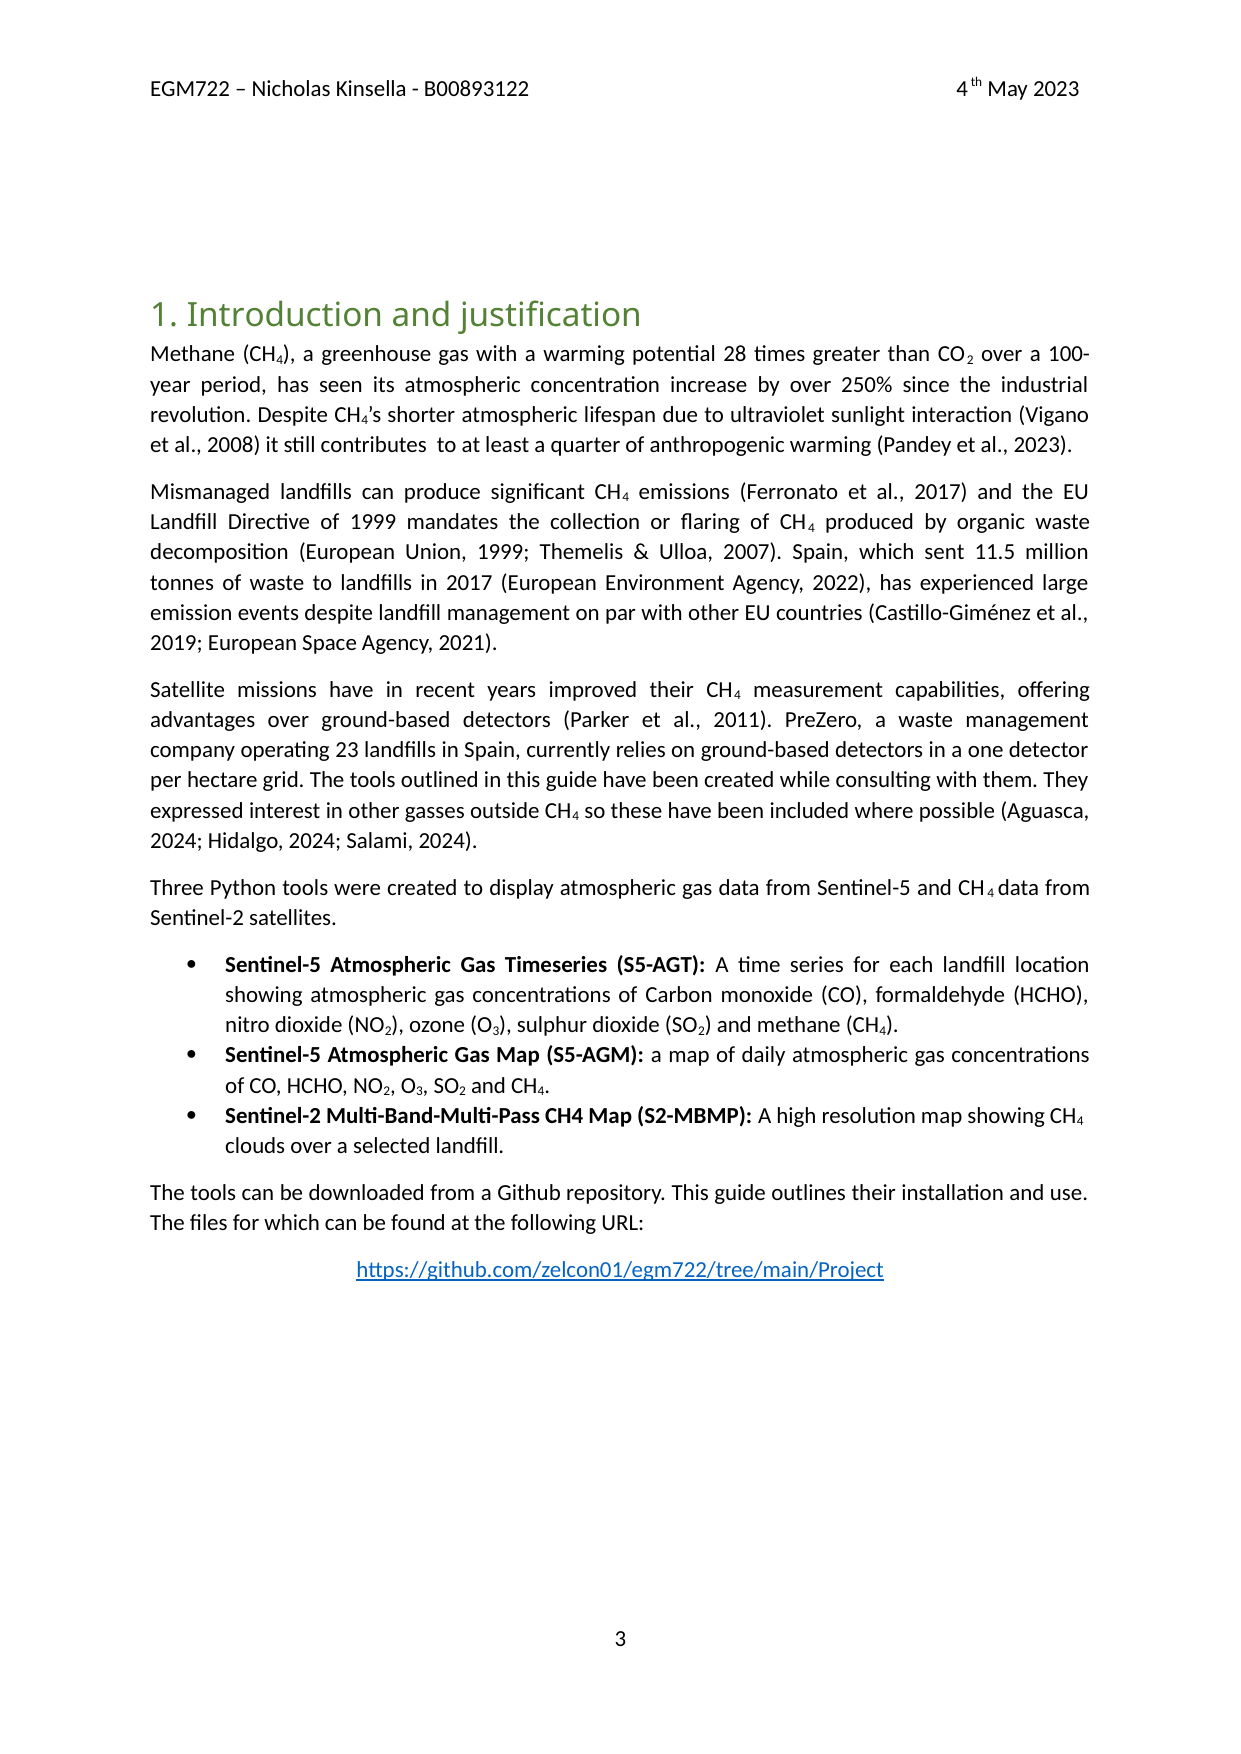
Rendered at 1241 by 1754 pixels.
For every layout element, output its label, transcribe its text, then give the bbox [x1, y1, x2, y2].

text Mismanaged landfills can produce significant CH4 emissions (Ferronato et al., 2017) and the EU Landfill Directive of 1999 mandates the collection or flaring of CH4 produced by organic waste decomposition (European Union, 1999; Themelis & Ulloa, 2007). Spain, which sent 11.5 million tonnes of waste to landfills in 2017 (European Environment Agency, 2022), has experienced large emission events despite landfill management on par with other EU countries (Castillo-Giménez et al., 2019; European Space Agency, 2021). [150, 477, 1090, 656]
text https://github.com/zelcon01/egm722/tree/main/Project [150, 1255, 1090, 1283]
text Methane (CH4), a greenhouse gas with a warming potential 28 times greater than CO2 over a 100-year period, has seen its atmospheric concentration increase by over 250% since the industrial revolution. Despite CH4’s shorter atmospheric lifespan due to ultraviolet sunlight interaction (Vigano et al., 2008) it still contributes to at least a quarter of anthropogenic warming (Pandey et al., 2023). [150, 339, 1090, 458]
text Satellite missions have in recent years improved their CH4 measurement capabilities, offering advantages over ground-based detectors (Parker et al., 2011). PreZero, a waste management company operating 23 landfills in Spain, currently relies on ground-based detectors in a one detector per hectare grid. The tools outlined in this guide have been created while consulting with them. They expressed interest in other gasses outside CH4 so these have been included where possible (Aguasca, 2024; Hidalgo, 2024; Salami, 2024). [150, 675, 1090, 854]
list Sentinel-5 Atmospheric Gas Timeseries (S5-AGT): A time series for each landfill location showing atmospheric gas concentrations of Carbon monoxide (CO), formaldehyde (HCHO), nitro dioxide (NO2), ozone (O3), sulphur dioxide (SO2) and methane (CH4). [187, 950, 1090, 1038]
text Three Python tools were created to display atmospheric gas data from Sentinel-5 and CH4 data from Sentinel-2 satellites. [150, 873, 1090, 931]
list Sentinel-2 Multi-Band-Multi-Pass CH4 Map (S2-MBMP): A high resolution map showing CH4 clouds over a selected landfill. [187, 1101, 1090, 1159]
list Sentinel-5 Atmospheric Gas Map (S5-AGM): a map of daily atmospheric gas concentrations of CO, HCHO, NO2, O3, SO2 and CH4. [187, 1041, 1090, 1099]
text The tools can be downloaded from a Github repository. This guide outlines their installation and use. The files for which can be found at the following URL: [150, 1178, 1090, 1236]
subtitle 1. Introduction and justification [150, 291, 1090, 336]
